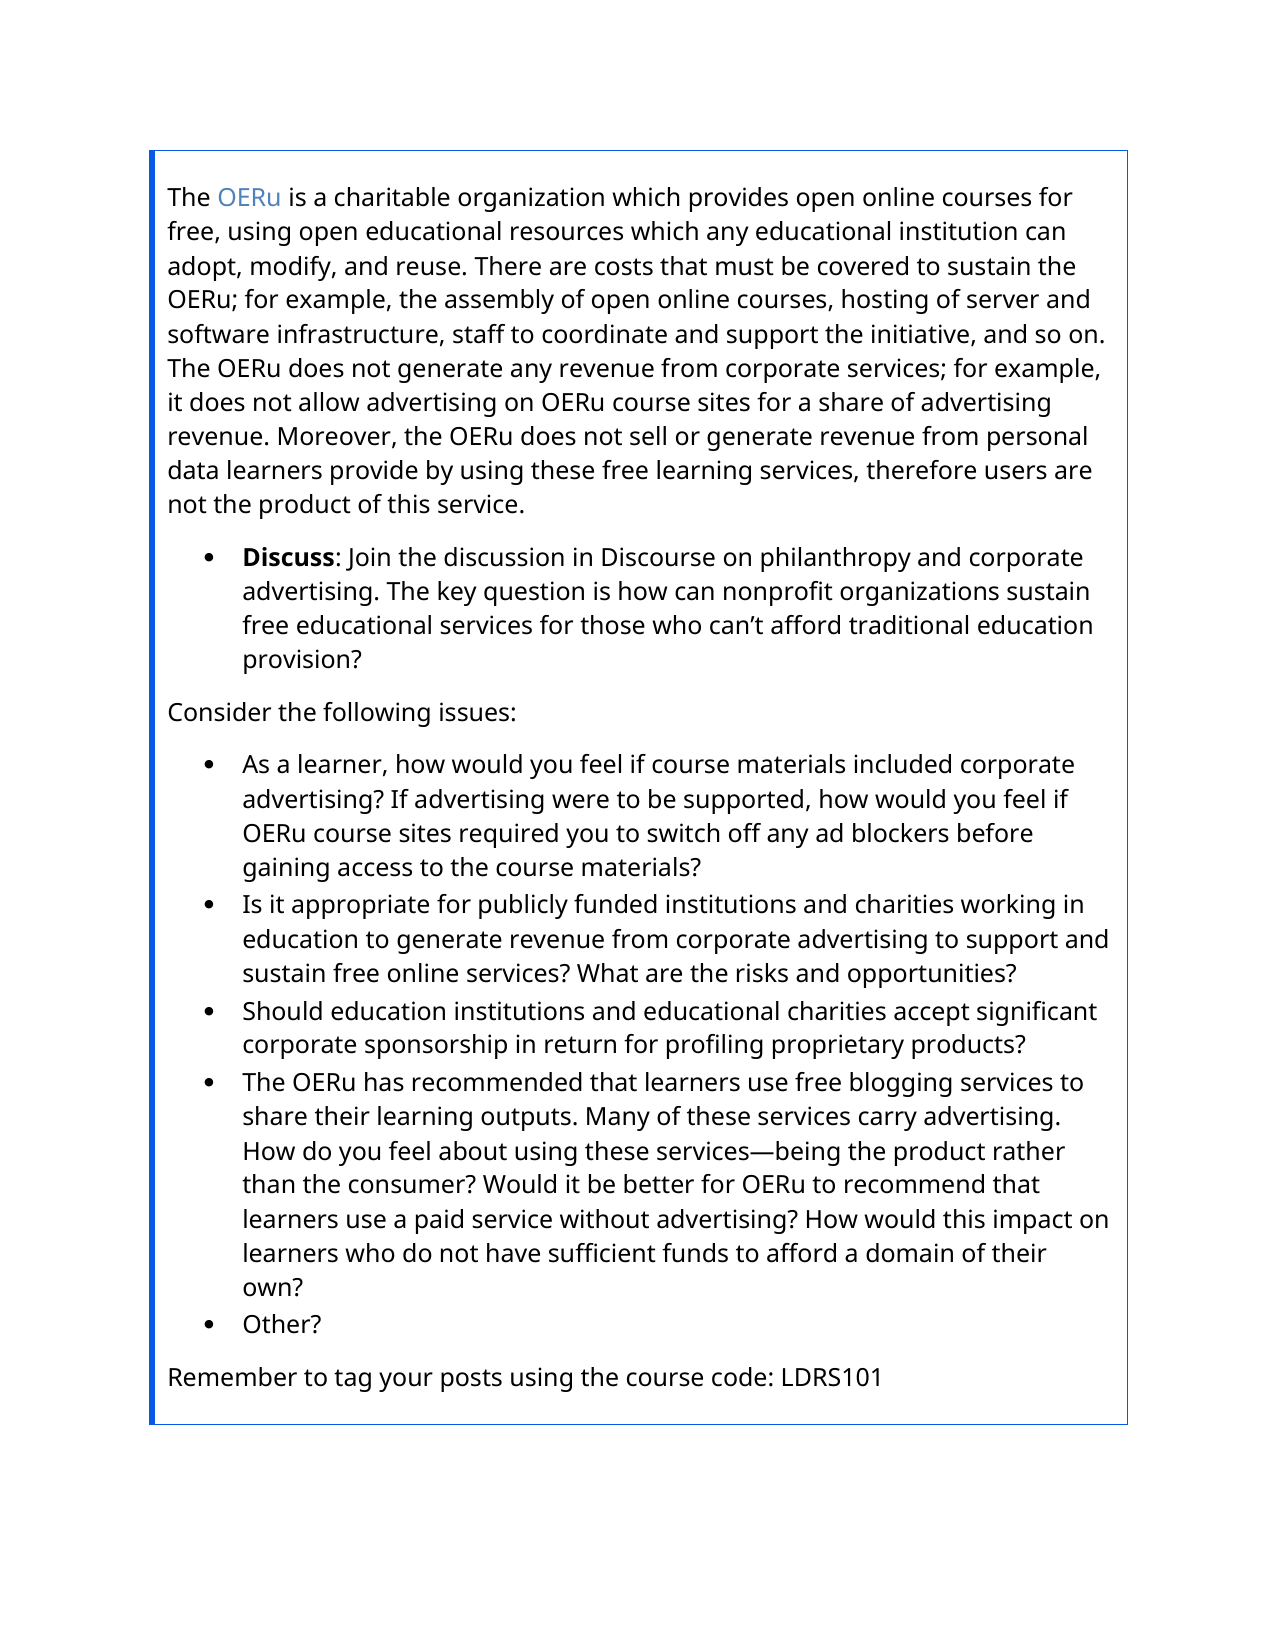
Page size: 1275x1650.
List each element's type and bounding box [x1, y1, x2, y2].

table_cell [155, 151, 1127, 1424]
